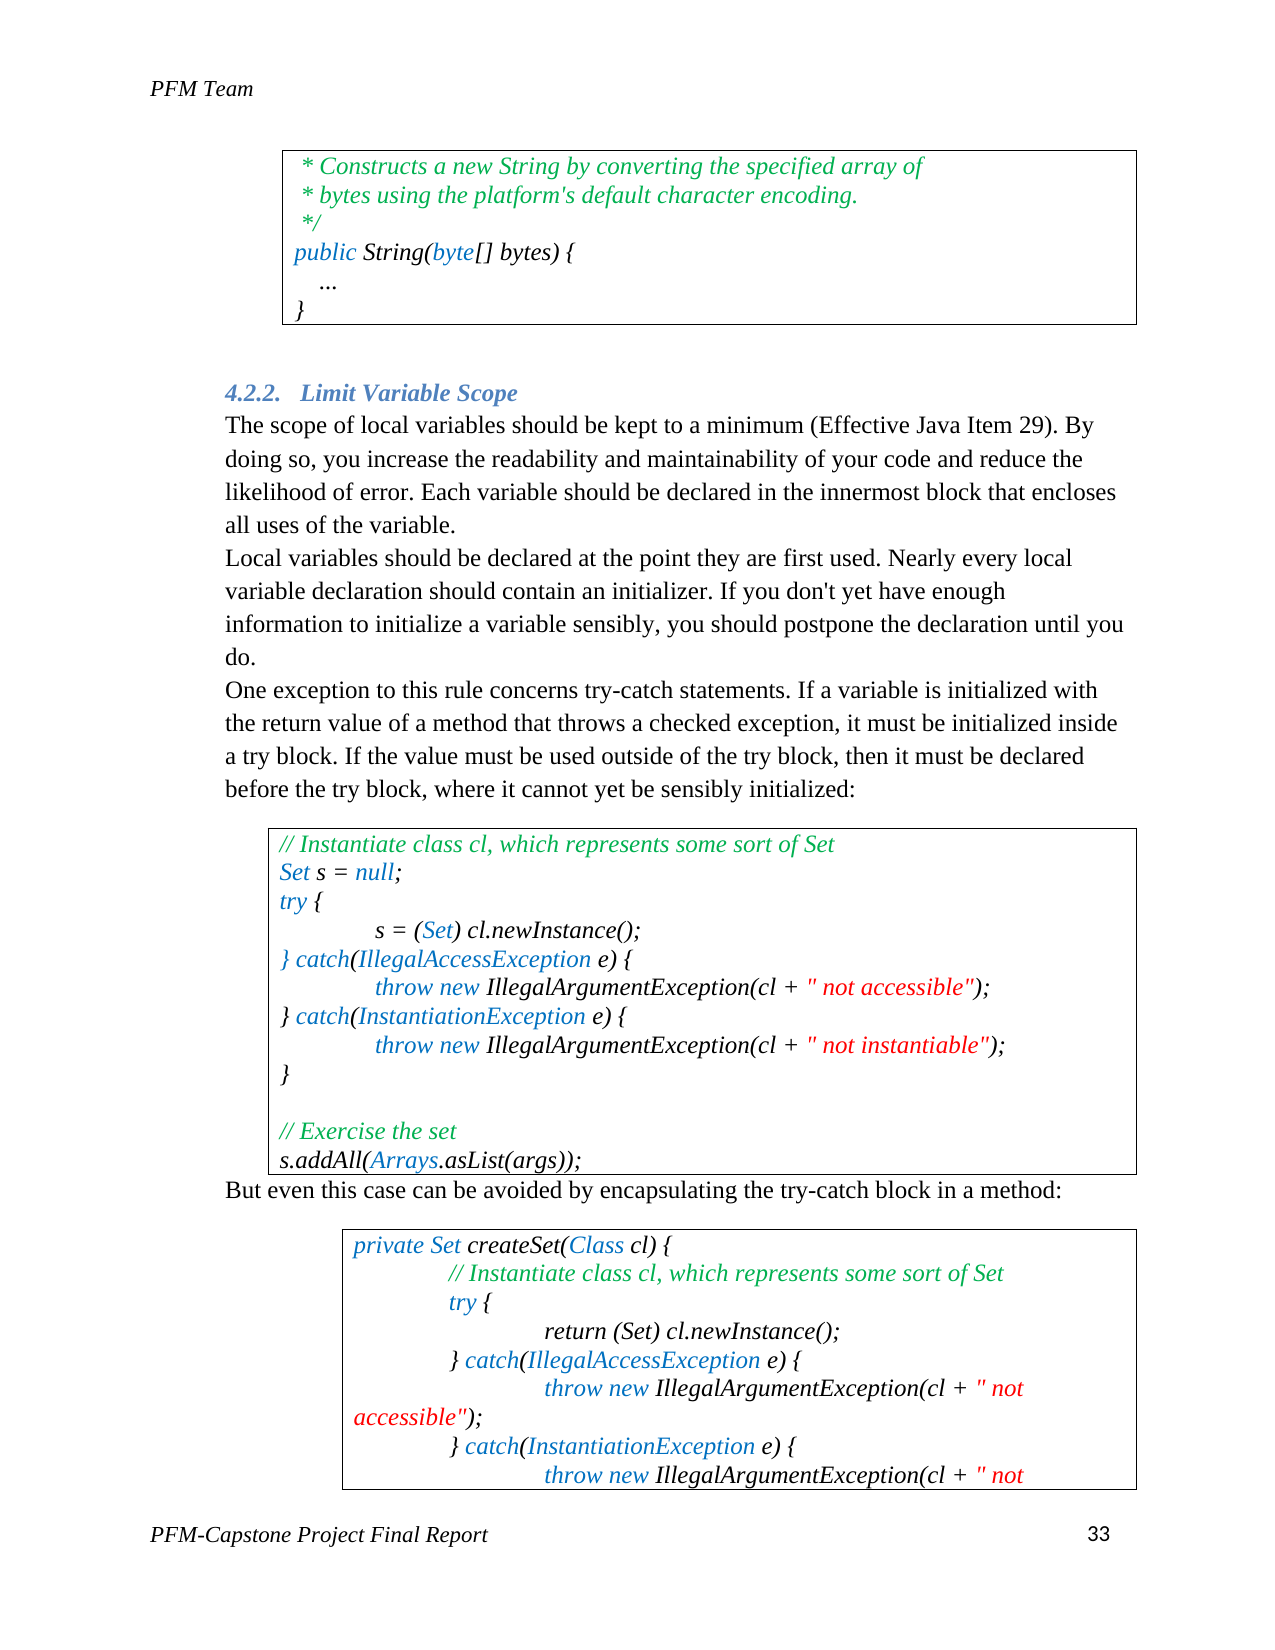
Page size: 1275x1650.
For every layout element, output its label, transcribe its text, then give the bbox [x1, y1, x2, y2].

table_header // Instantiate class cl, which represents some sort of Set Set s = null; try { s = (Set) cl.newInstance(); } catch(IllegalAccessException e) { throw new IllegalArgumentException(cl + " not accessible"); } catch(InstantiationException e) { throw new IllegalArgumentException(cl + " not instantiable"); } // Exercise the set s.addAll(Arrays.asList(args)); [269, 829, 1136, 1174]
text But even this case can be avoided by encapsulating the try-catch block in a method: [150, 1175, 1125, 1203]
list One exception to this rule concerns try-catch statements. If a variable is initialized with the return value of a method that throws a checked exception, it must be initialized inside a try block. If the value must be used outside of the try block, then it must be declared before the try block, where it cannot yet be sensibly initialized: [225, 675, 1125, 803]
list Local variables should be declared at the point they are first used. Nearly every local variable declaration should contain an initializer. If you don't yet have enough information to initialize a variable sensibly, you should postpone the declaration until you do. [225, 543, 1125, 671]
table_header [283, 151, 1136, 323]
subtitle Limit Variable Scope [225, 378, 1125, 406]
list The scope of local variables should be kept to a minimum (Effective Java Item 29). By doing so, you increase the readability and maintainability of your code and reduce the likelihood of error. Each variable should be declared in the innermost block that encloses all uses of the variable. [225, 411, 1125, 538]
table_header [343, 1230, 1136, 1488]
